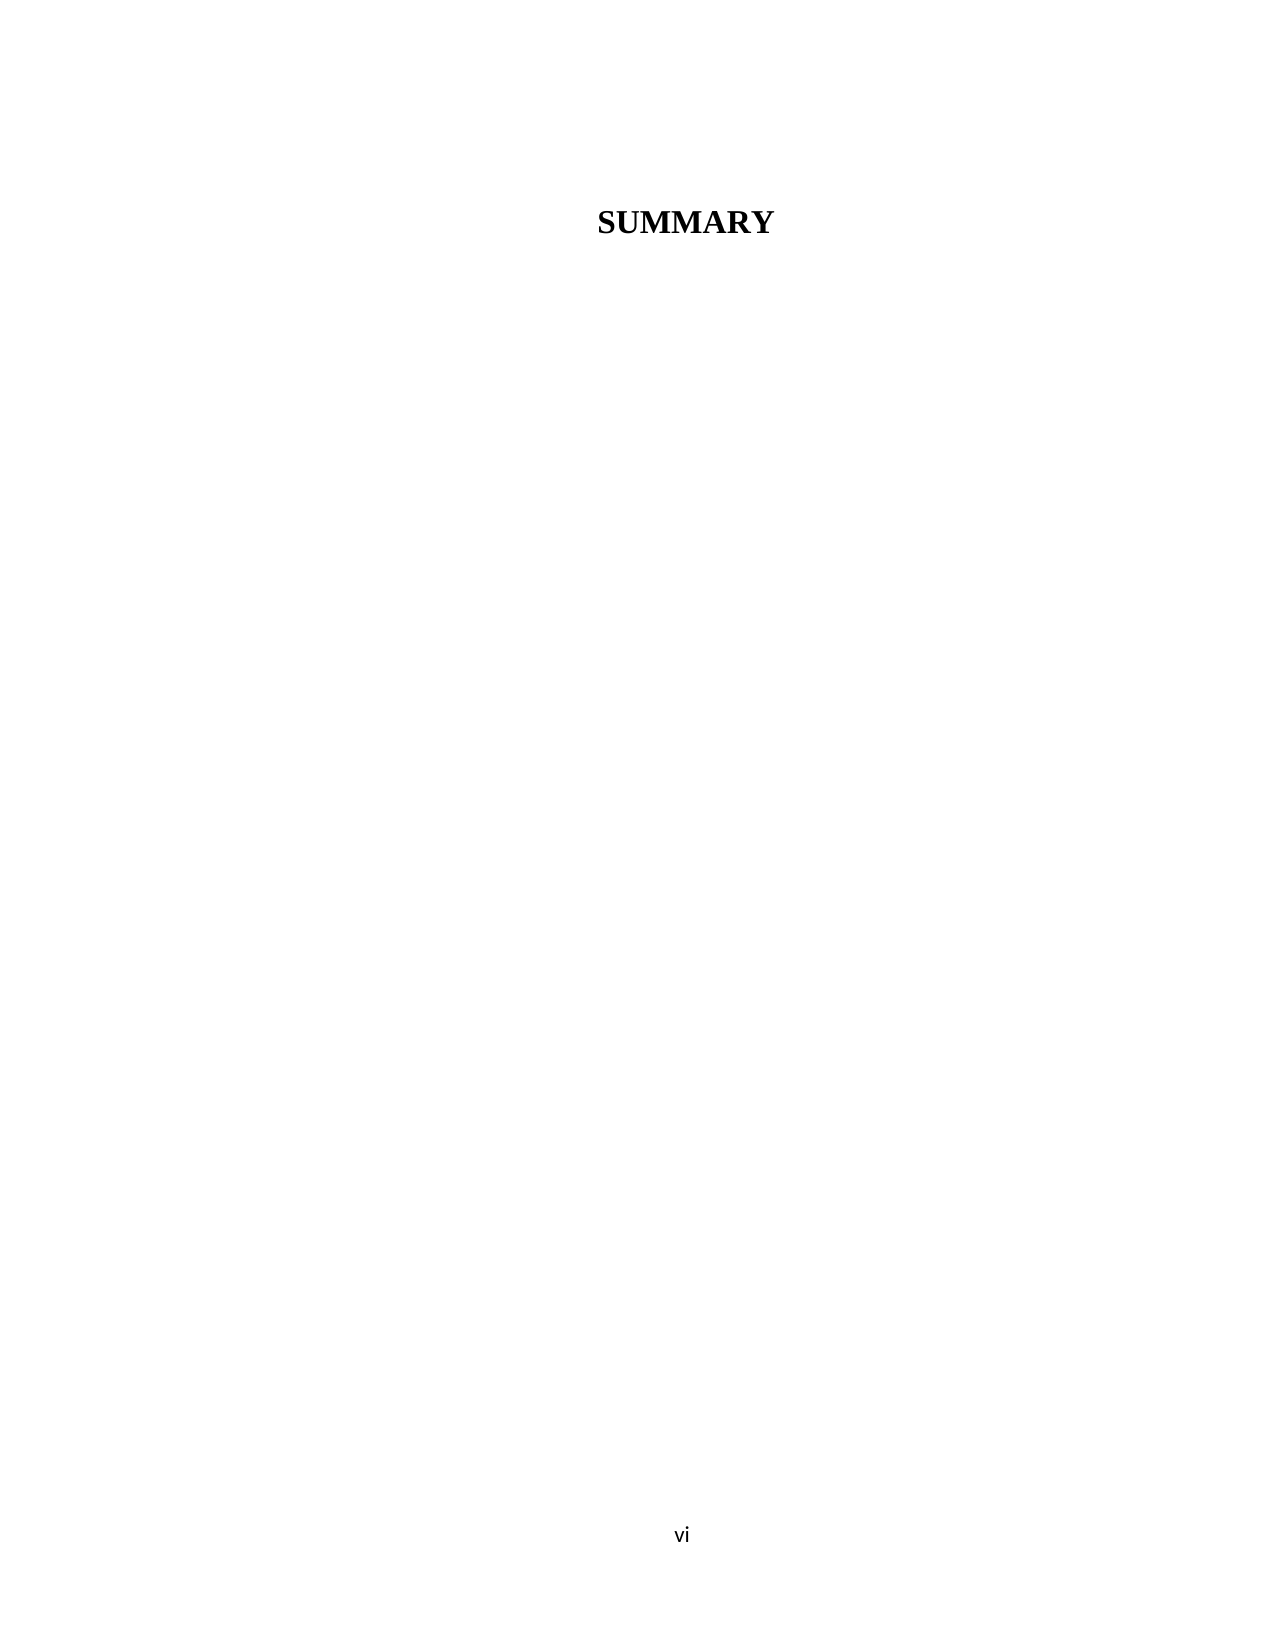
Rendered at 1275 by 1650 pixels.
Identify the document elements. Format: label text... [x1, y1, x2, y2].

subtitle SUMMARY [207, 202, 1157, 241]
